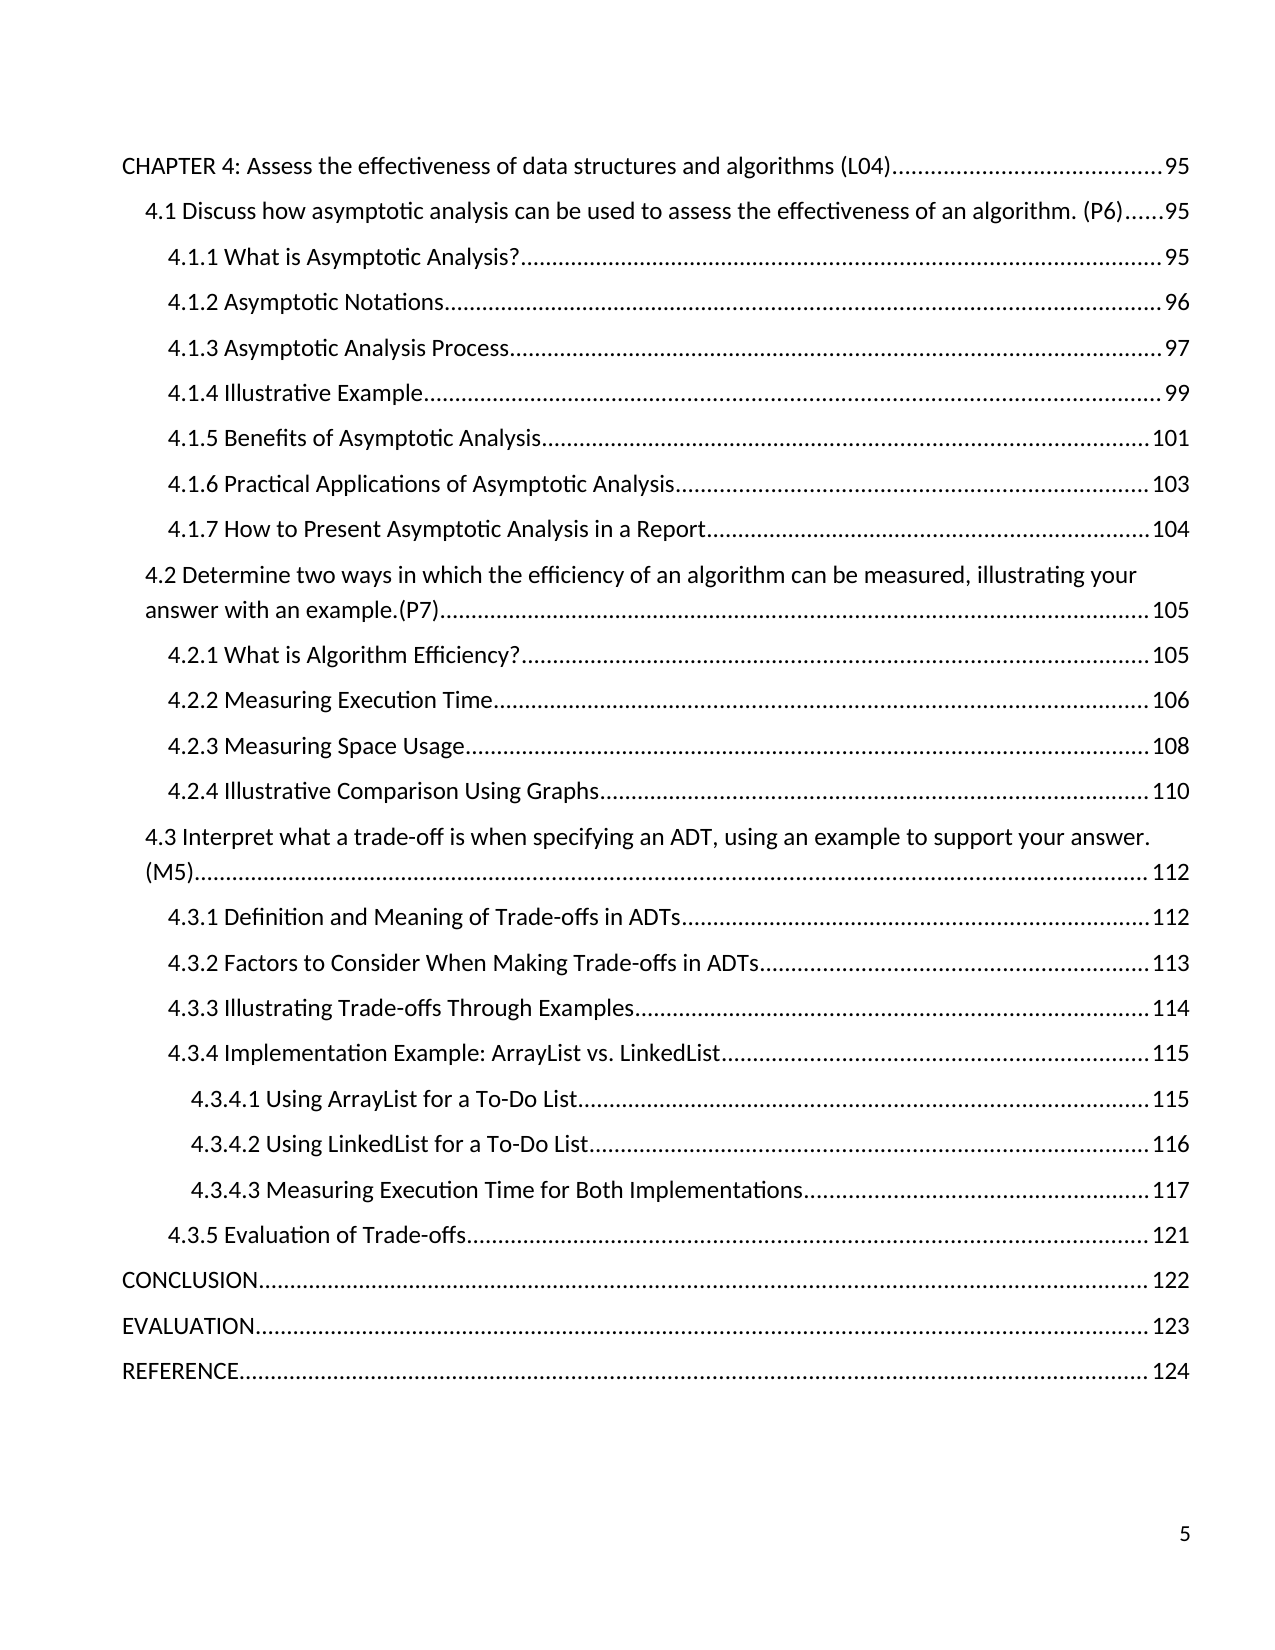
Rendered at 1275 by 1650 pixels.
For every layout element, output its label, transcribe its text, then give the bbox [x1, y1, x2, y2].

text 4.3.4.2 Using LinkedList for a To-Do List 116 [191, 1128, 1191, 1159]
text 4.1.7 How to Present Asymptotic Analysis in a Report 104 [168, 513, 1191, 544]
text 4.3 Interpret what a trade-off is when specifying an ADT, using an example to support your answer.(M5) 112 [145, 821, 1191, 886]
text 4.2.3 Measuring Space Usage 108 [168, 730, 1191, 761]
text 4.1.5 Benefits of Asymptotic Analysis 101 [168, 422, 1191, 453]
text 4.3.3 Illustrating Trade-offs Through Examples 114 [168, 992, 1191, 1023]
text 4.2.4 Illustrative Comparison Using Graphs 110 [168, 775, 1191, 806]
text 4.3.5 Evaluation of Trade-offs 121 [168, 1219, 1191, 1250]
text 4.1 Discuss how asymptotic analysis can be used to assess the effectiveness of an algorithm. (P6) 95 [145, 195, 1191, 226]
text 4.1.3 Asymptotic Analysis Process 97 [168, 332, 1191, 362]
text CHAPTER 4: Assess the effectiveness of data structures and algorithms (L04) 95 [122, 150, 1191, 181]
text 4.3.4 Implementation Example: ArrayList vs. LinkedList 115 [168, 1037, 1191, 1068]
text 4.3.2 Factors to Consider When Making Trade-offs in ADTs 113 [168, 947, 1191, 977]
text 4.2.1 What is Algorithm Efficiency? 105 [168, 639, 1191, 670]
text 4.3.4.3 Measuring Execution Time for Both Implementations 117 [191, 1174, 1191, 1204]
text 4.1.6 Practical Applications of Asymptotic Analysis 103 [168, 468, 1191, 498]
text 4.1.1 What is Asymptotic Analysis? 95 [168, 241, 1191, 271]
text 4.2 Determine two ways in which the efficiency of an algorithm can be measured, illustrating your answer with an example.(P7) 105 [145, 559, 1191, 624]
text 4.2.2 Measuring Execution Time 106 [168, 684, 1191, 715]
text REFERENCE 124 [122, 1355, 1191, 1386]
text EVALUATION 123 [122, 1310, 1191, 1341]
text CONCLUSION 122 [122, 1264, 1191, 1295]
text 4.3.1 Definition and Meaning of Trade-offs in ADTs 112 [168, 901, 1191, 932]
text 4.1.2 Asymptotic Notations 96 [168, 286, 1191, 317]
text 4.1.4 Illustrative Example 99 [168, 377, 1191, 408]
text 4.3.4.1 Using ArrayList for a To-Do List 115 [191, 1083, 1191, 1113]
